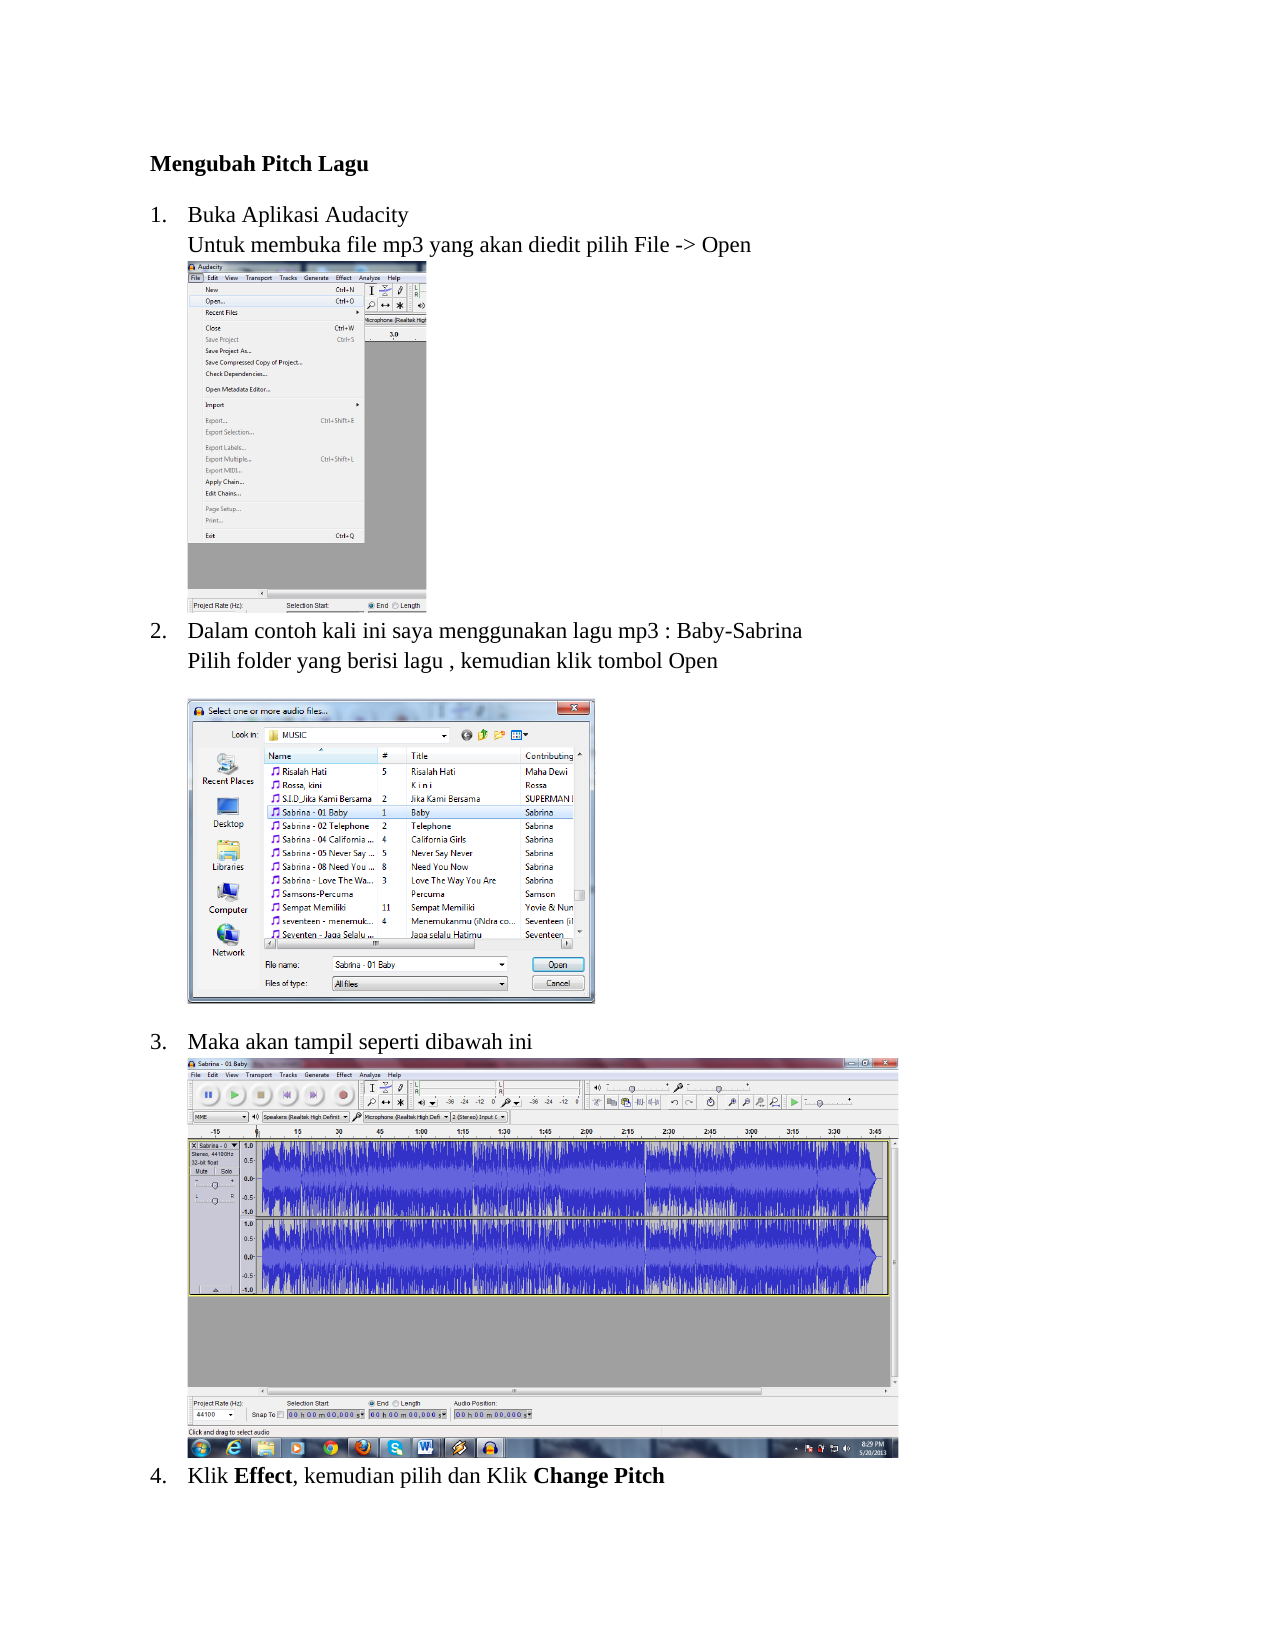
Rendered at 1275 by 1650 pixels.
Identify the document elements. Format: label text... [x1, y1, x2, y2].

list Maka akan tampil seperti dibawah ini [150, 1028, 1125, 1054]
list Buka Aplikasi Audacity Untuk membuka file mp3 yang akan diedit pilih File -> Open [150, 201, 1125, 258]
list Klik Effect, kemudian pilih dan Klik Change Pitch [150, 1462, 1125, 1488]
picture [187, 261, 427, 613]
text Mengubah Pitch Lagu [150, 150, 1125, 176]
picture [187, 698, 596, 1004]
list Dalam contoh kali ini saya menggunakan lagu mp3 : Baby-Sabrina Pilih folder yang berisi lagu , kemudian klik tombol Open [150, 617, 1125, 674]
picture [187, 1058, 899, 1458]
